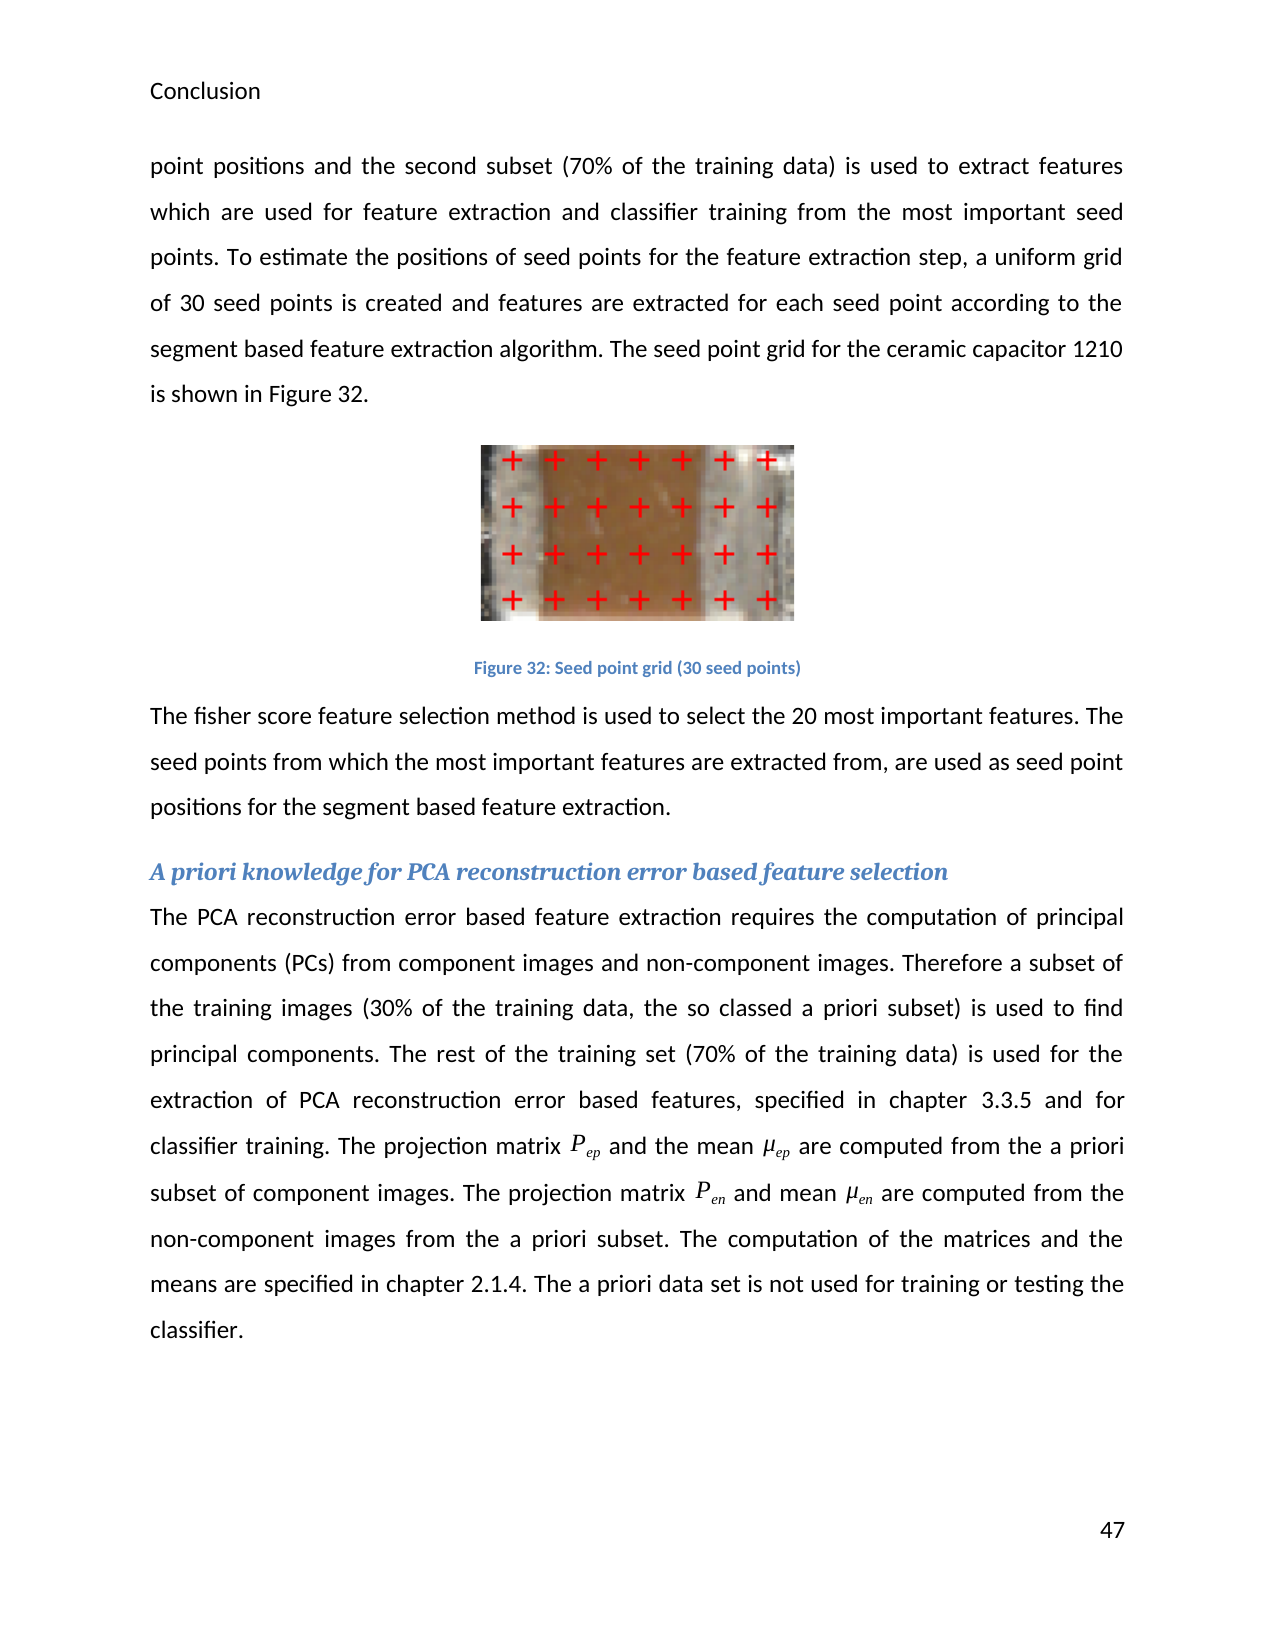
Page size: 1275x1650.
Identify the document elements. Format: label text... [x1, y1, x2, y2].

text The fisher score feature selection method is used to select the 20 most important features. The seed points from which the most important features are extracted from, are used as seed point positions for the segment based feature extraction. [150, 700, 1125, 822]
subtitle A priori knowledge for PCA reconstruction error based feature selection [150, 858, 1125, 887]
picture [480, 445, 795, 621]
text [150, 150, 1125, 409]
text The PCA reconstruction error based feature extraction requires the computation of principal components (PCs) from component images and non-component images. Therefore a subset of the training images (30% of the training data, the so classed a priori subset) is used to find principal components. The rest of the training set (70% of the training data) is used for the extraction of PCA reconstruction error based features, specified in chapter 3.3.5 and for classifier training. The projection matrix and the mean are computed from the a priori subset of component images. The projection matrix and mean are computed from the non-component images from the a priori subset. The computation of the matrices and the means are specified in chapter 2.1.4. The a priori data set is not used for training or testing the classifier. [150, 901, 1125, 1345]
